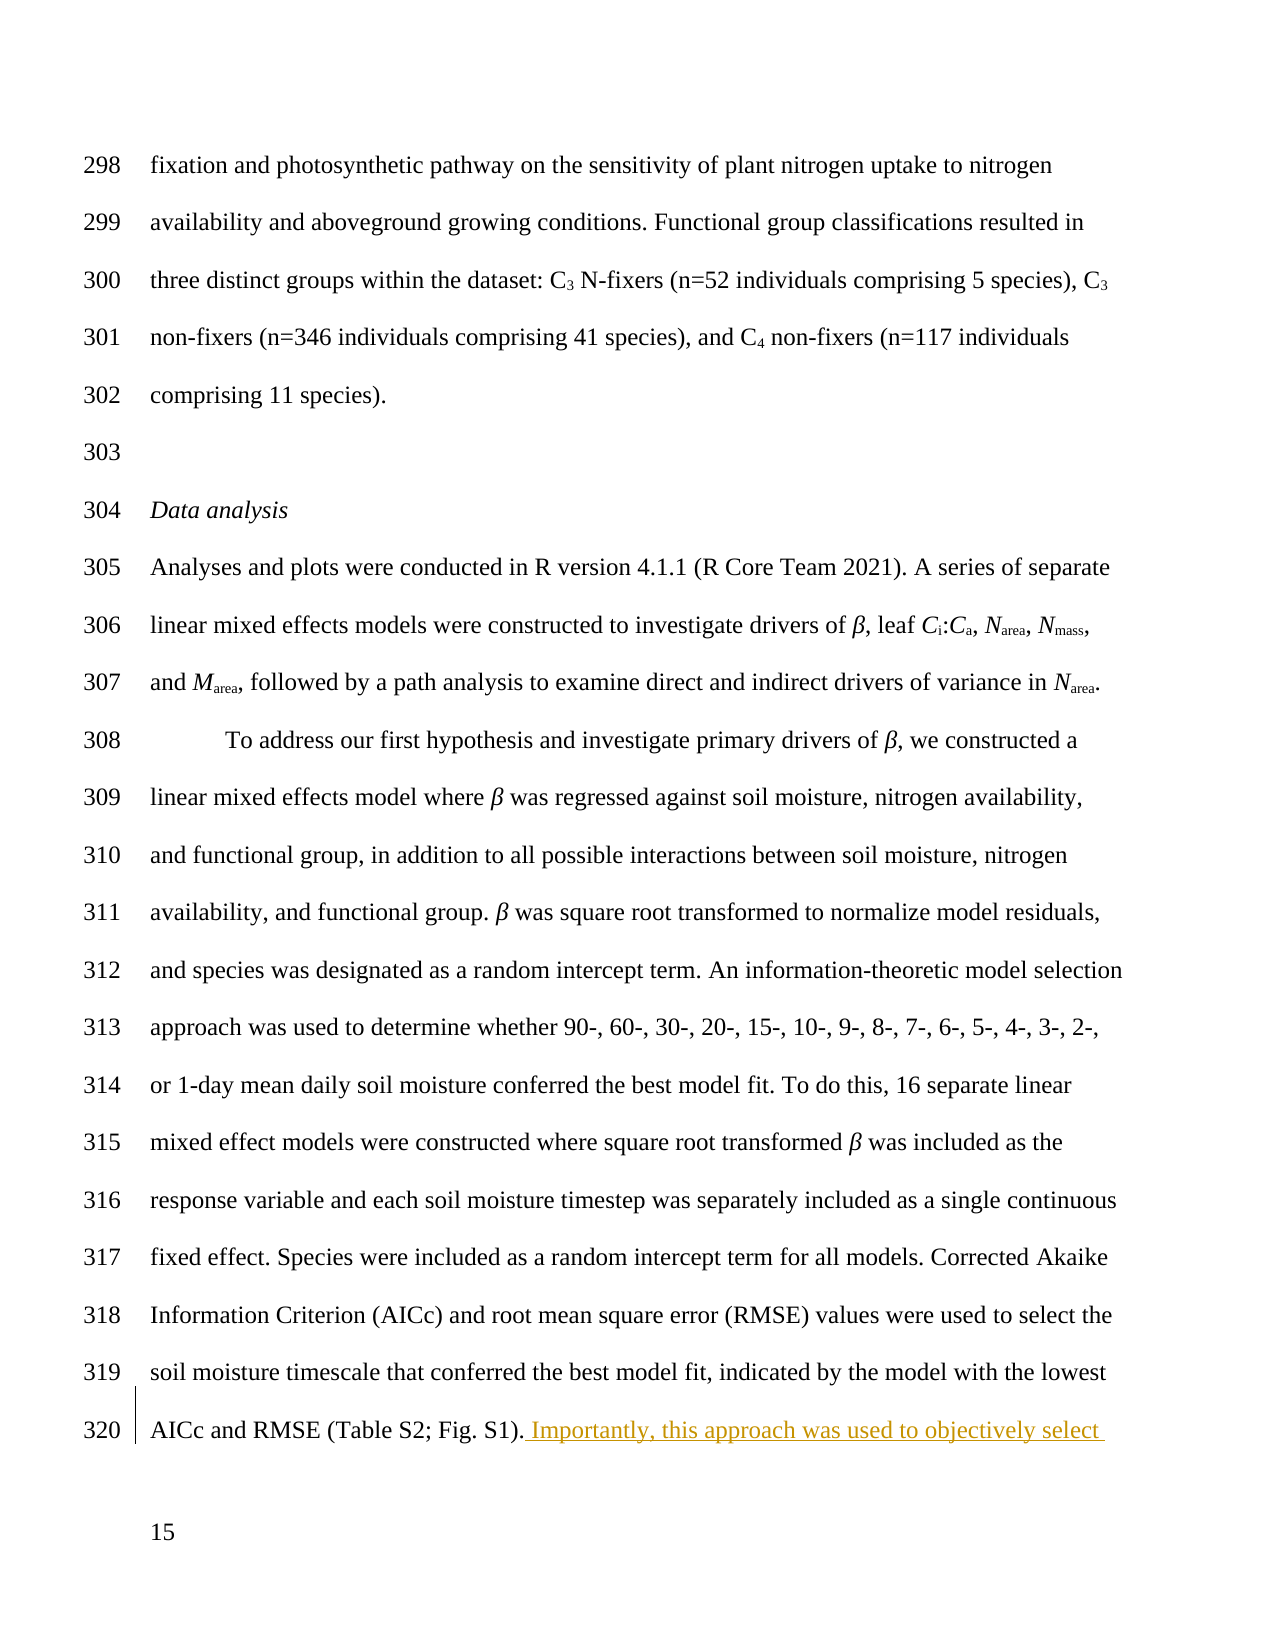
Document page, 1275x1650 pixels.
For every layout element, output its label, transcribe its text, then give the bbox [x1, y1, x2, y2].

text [150, 725, 1125, 1444]
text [150, 150, 1125, 409]
text Analyses and plots were conducted in R version 4.1.1 (R Core Team 2021). A series of separate linear mixed effects models were constructed to investigate drivers of β, leaf Ci:Ca, Narea, Nmass, and Marea, followed by a path analysis to examine direct and indirect drivers of variance in Narea. [150, 552, 1125, 696]
text Data analysis [150, 495, 1125, 524]
